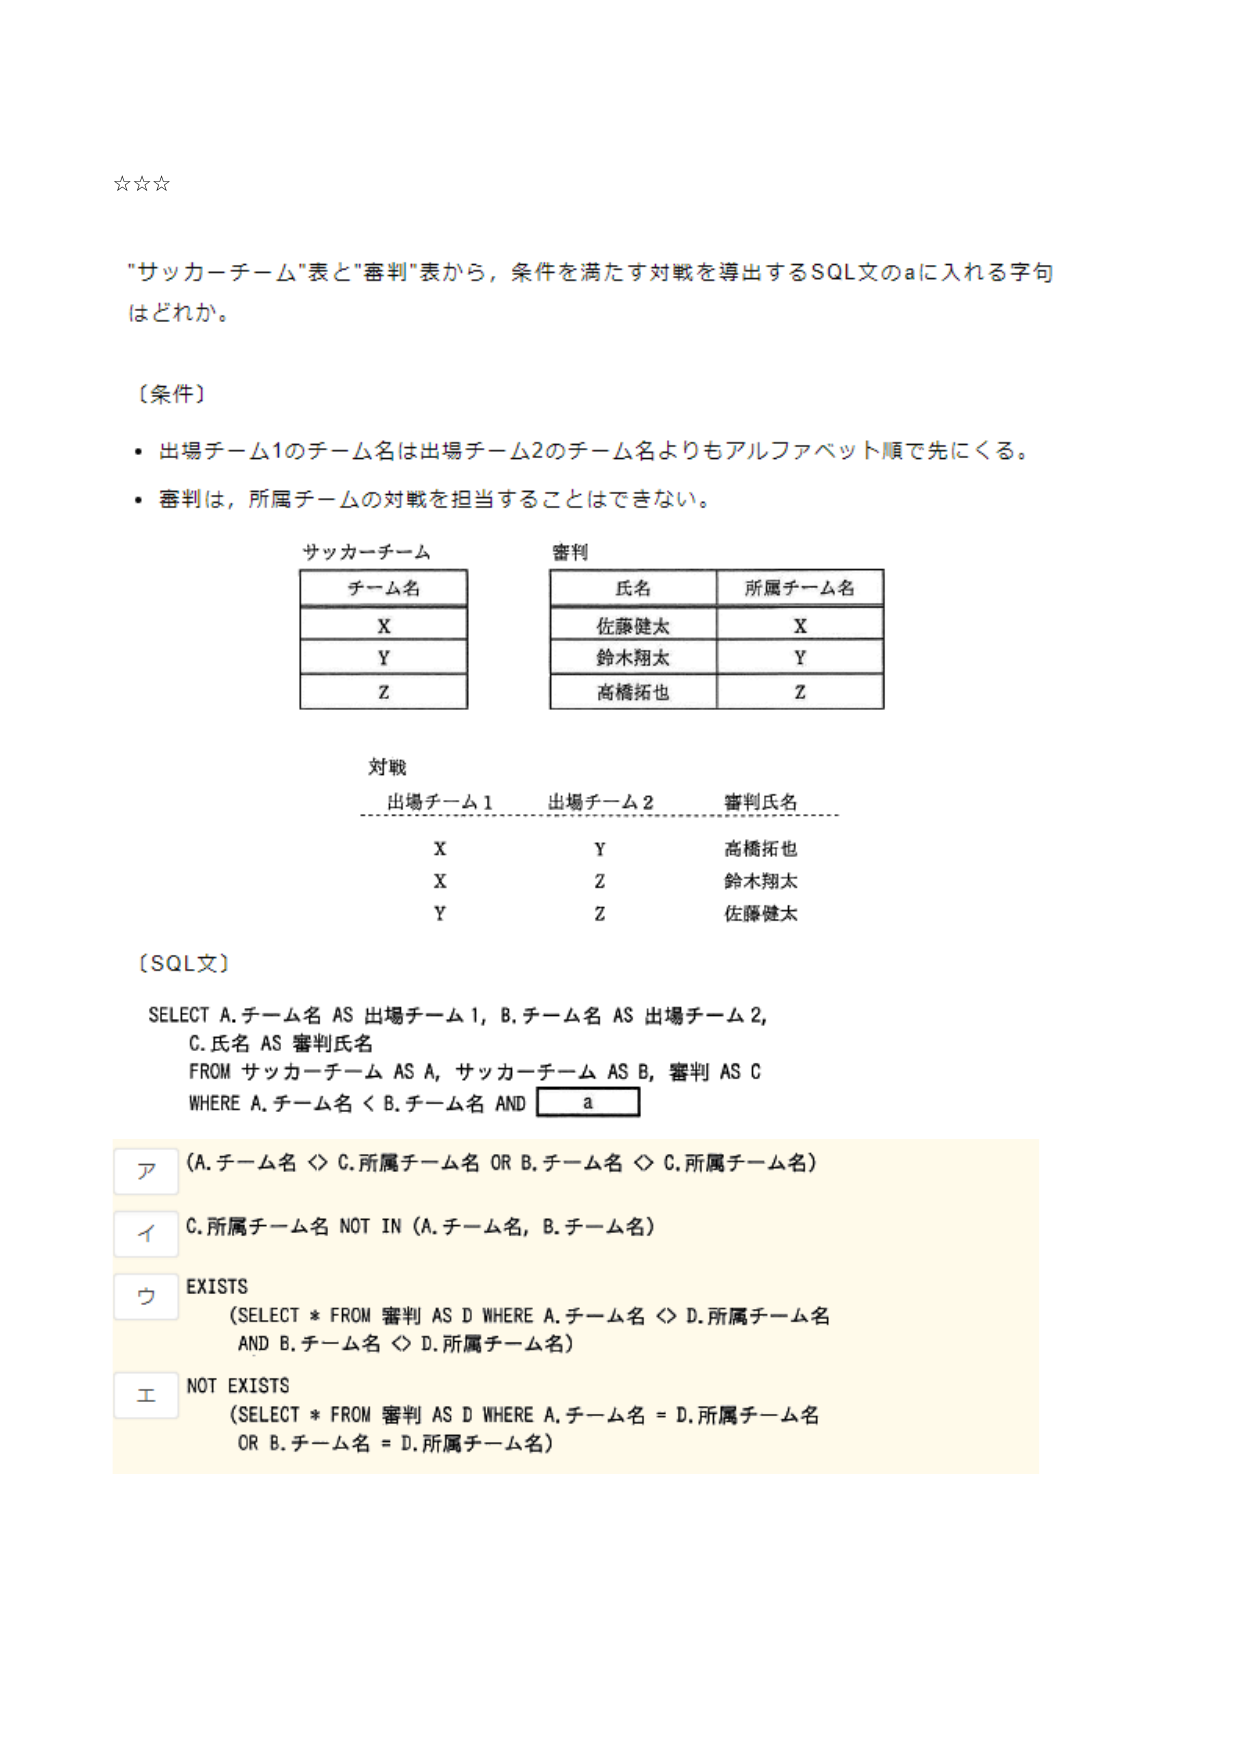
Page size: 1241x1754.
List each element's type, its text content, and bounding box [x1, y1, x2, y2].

text ☆☆☆ [112, 164, 1128, 202]
picture [112, 239, 1065, 1137]
picture [112, 1139, 1040, 1474]
